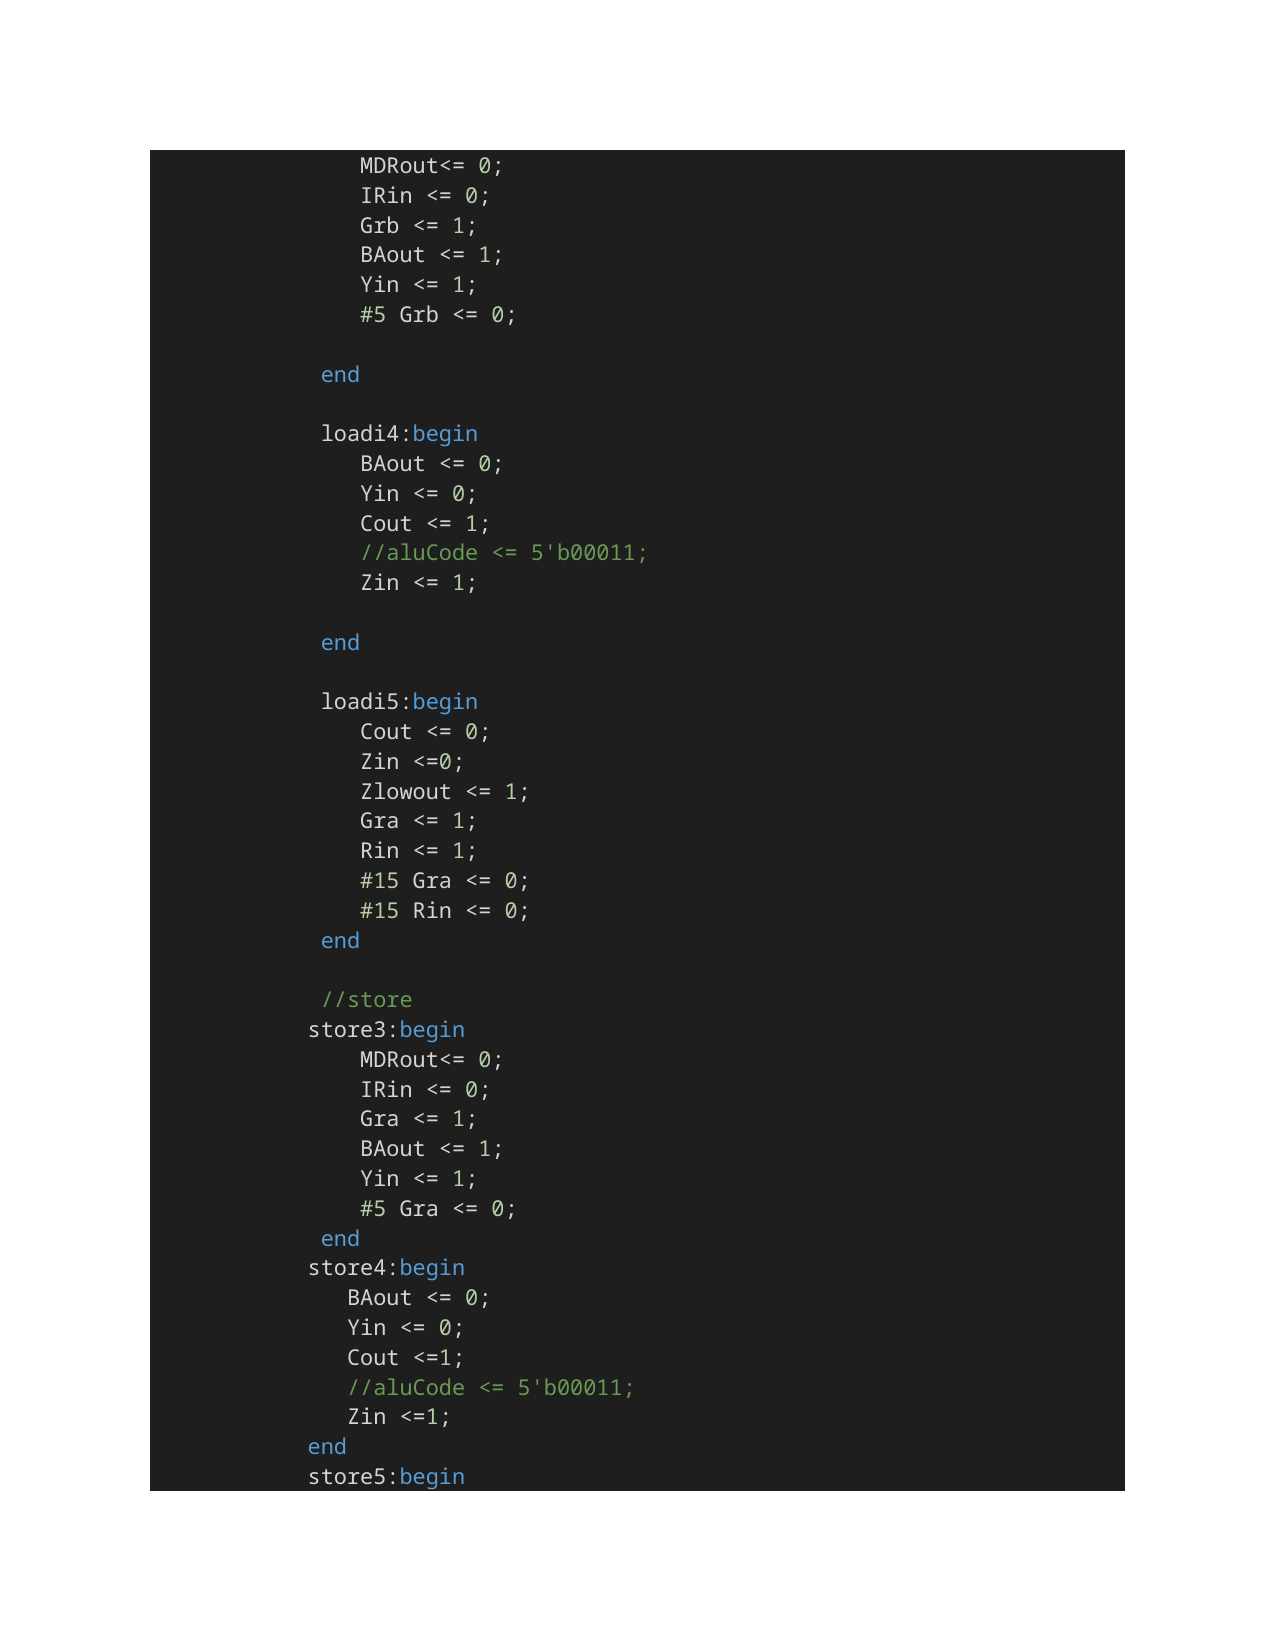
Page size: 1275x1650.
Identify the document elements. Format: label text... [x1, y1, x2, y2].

text MDRout<= 0; [150, 150, 1125, 180]
text Yin <= 1; [150, 1163, 1125, 1193]
text Gra <= 1; [150, 1103, 1125, 1133]
text loadi5:begin [150, 686, 1125, 716]
text IRin <= 0; [150, 180, 1125, 209]
text Yin <= 1; [150, 269, 1125, 299]
text //store [150, 984, 1125, 1014]
text end [150, 358, 1125, 388]
text BAout <= 1; [150, 239, 1125, 269]
text Yin <= 0; [150, 478, 1125, 507]
text loadi4:begin [150, 418, 1125, 448]
text Zin <=0; [150, 746, 1125, 776]
text //aluCode <= 5'b00011; [150, 537, 1125, 567]
text store4:begin [150, 1252, 1125, 1282]
text #5 Gra <= 0; [150, 1193, 1125, 1222]
text Rin <= 1; [150, 835, 1125, 865]
text end [150, 1222, 1125, 1252]
text end [150, 627, 1125, 656]
text Zin <= 1; [150, 567, 1125, 597]
text #15 Gra <= 0; [150, 865, 1125, 895]
text //aluCode <= 5'b00011; [150, 1371, 1125, 1401]
text end [150, 1431, 1125, 1461]
text store3:begin [150, 1014, 1125, 1044]
text end [150, 924, 1125, 954]
text BAout <= 1; [150, 1133, 1125, 1163]
text Grb <= 1; [150, 209, 1125, 239]
text BAout <= 0; [150, 448, 1125, 478]
text Cout <=1; [150, 1342, 1125, 1371]
text Cout <= 0; [150, 716, 1125, 746]
text IRin <= 0; [150, 1073, 1125, 1103]
text #5 Grb <= 0; [150, 299, 1125, 329]
text MDRout<= 0; [150, 1044, 1125, 1073]
text Yin <= 0; [150, 1312, 1125, 1342]
text Gra <= 1; [150, 805, 1125, 835]
text Cout <= 1; [150, 507, 1125, 537]
text Zin <=1; [150, 1401, 1125, 1431]
text store5:begin [150, 1461, 1125, 1491]
text Zlowout <= 1; [150, 776, 1125, 805]
text #15 Rin <= 0; [150, 895, 1125, 924]
text BAout <= 0; [150, 1282, 1125, 1312]
